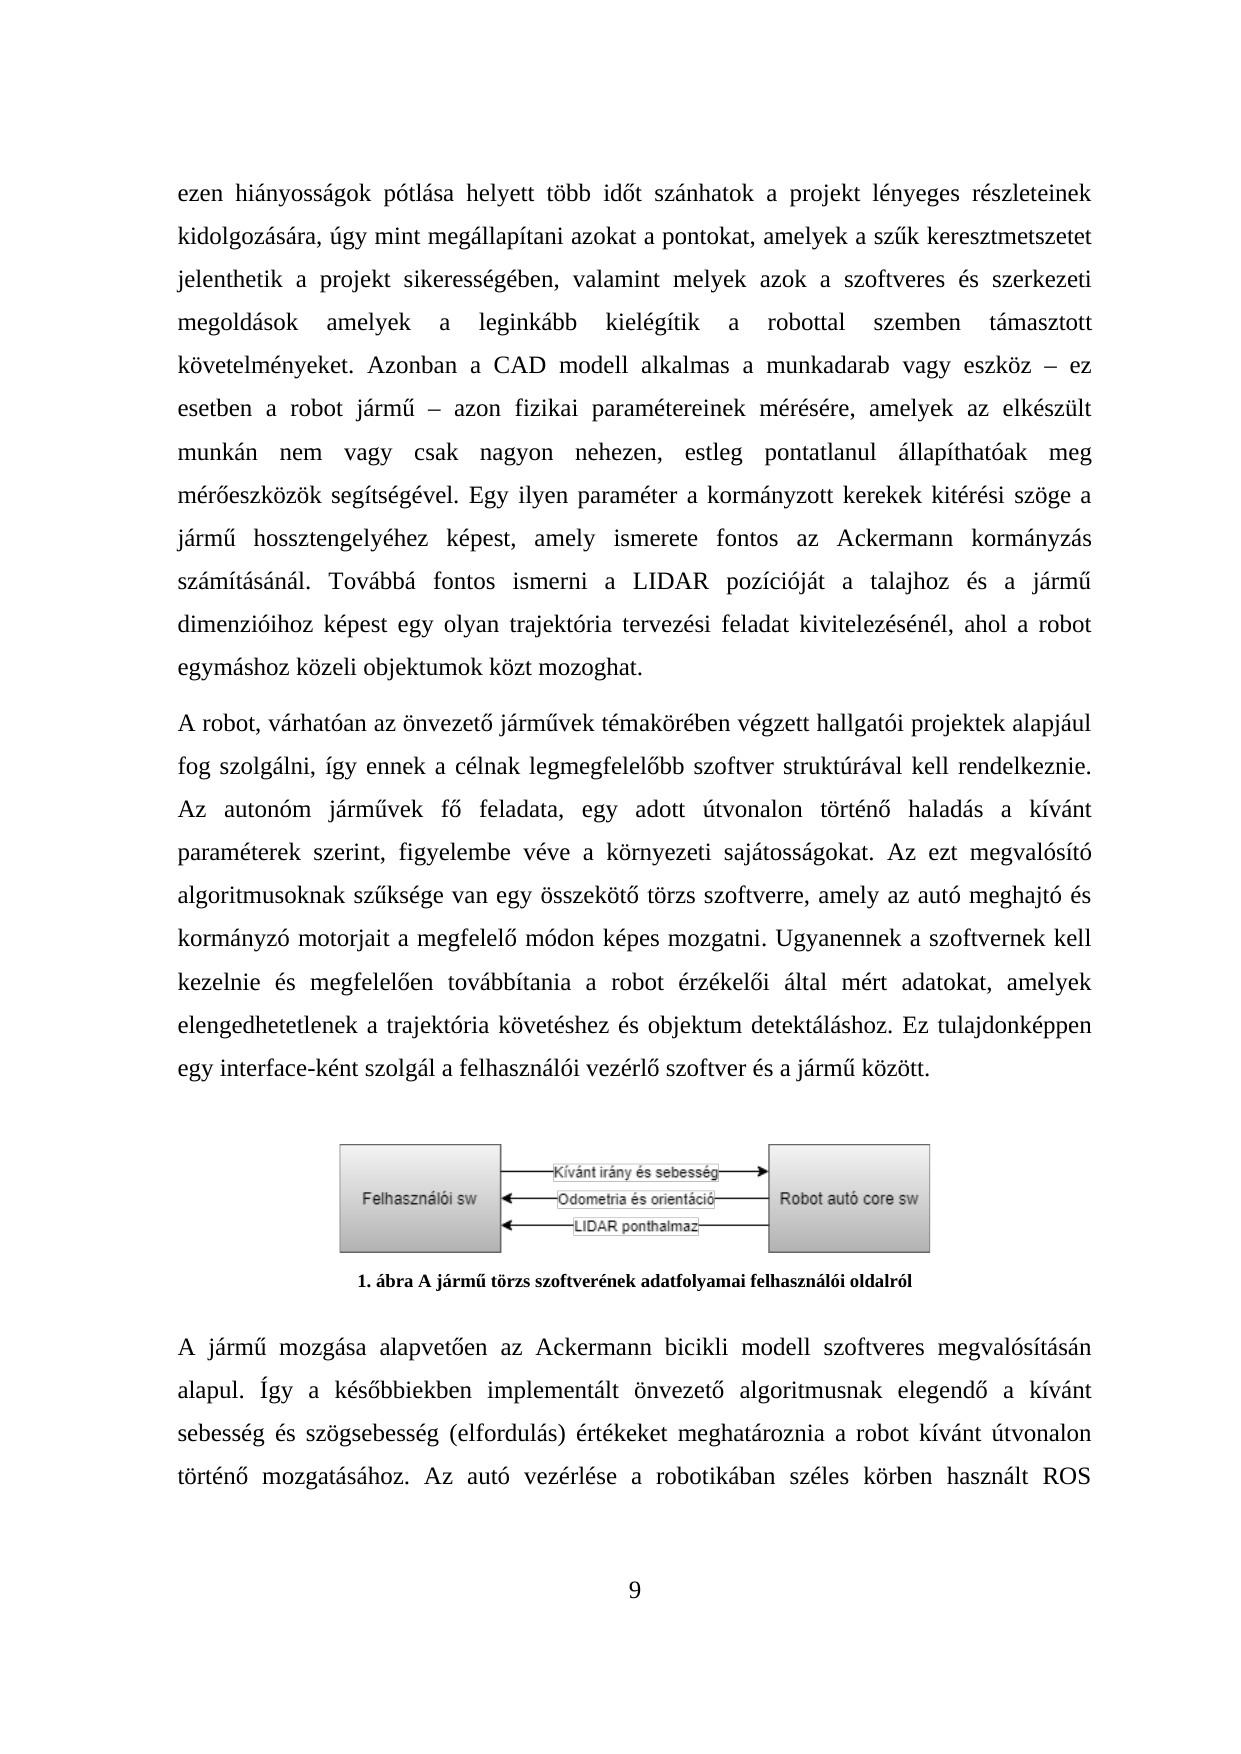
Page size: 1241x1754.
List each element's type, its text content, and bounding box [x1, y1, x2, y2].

text érzékelői [177, 708, 1092, 1082]
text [177, 1108, 1092, 1490]
picture [339, 1144, 930, 1253]
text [177, 178, 1092, 681]
